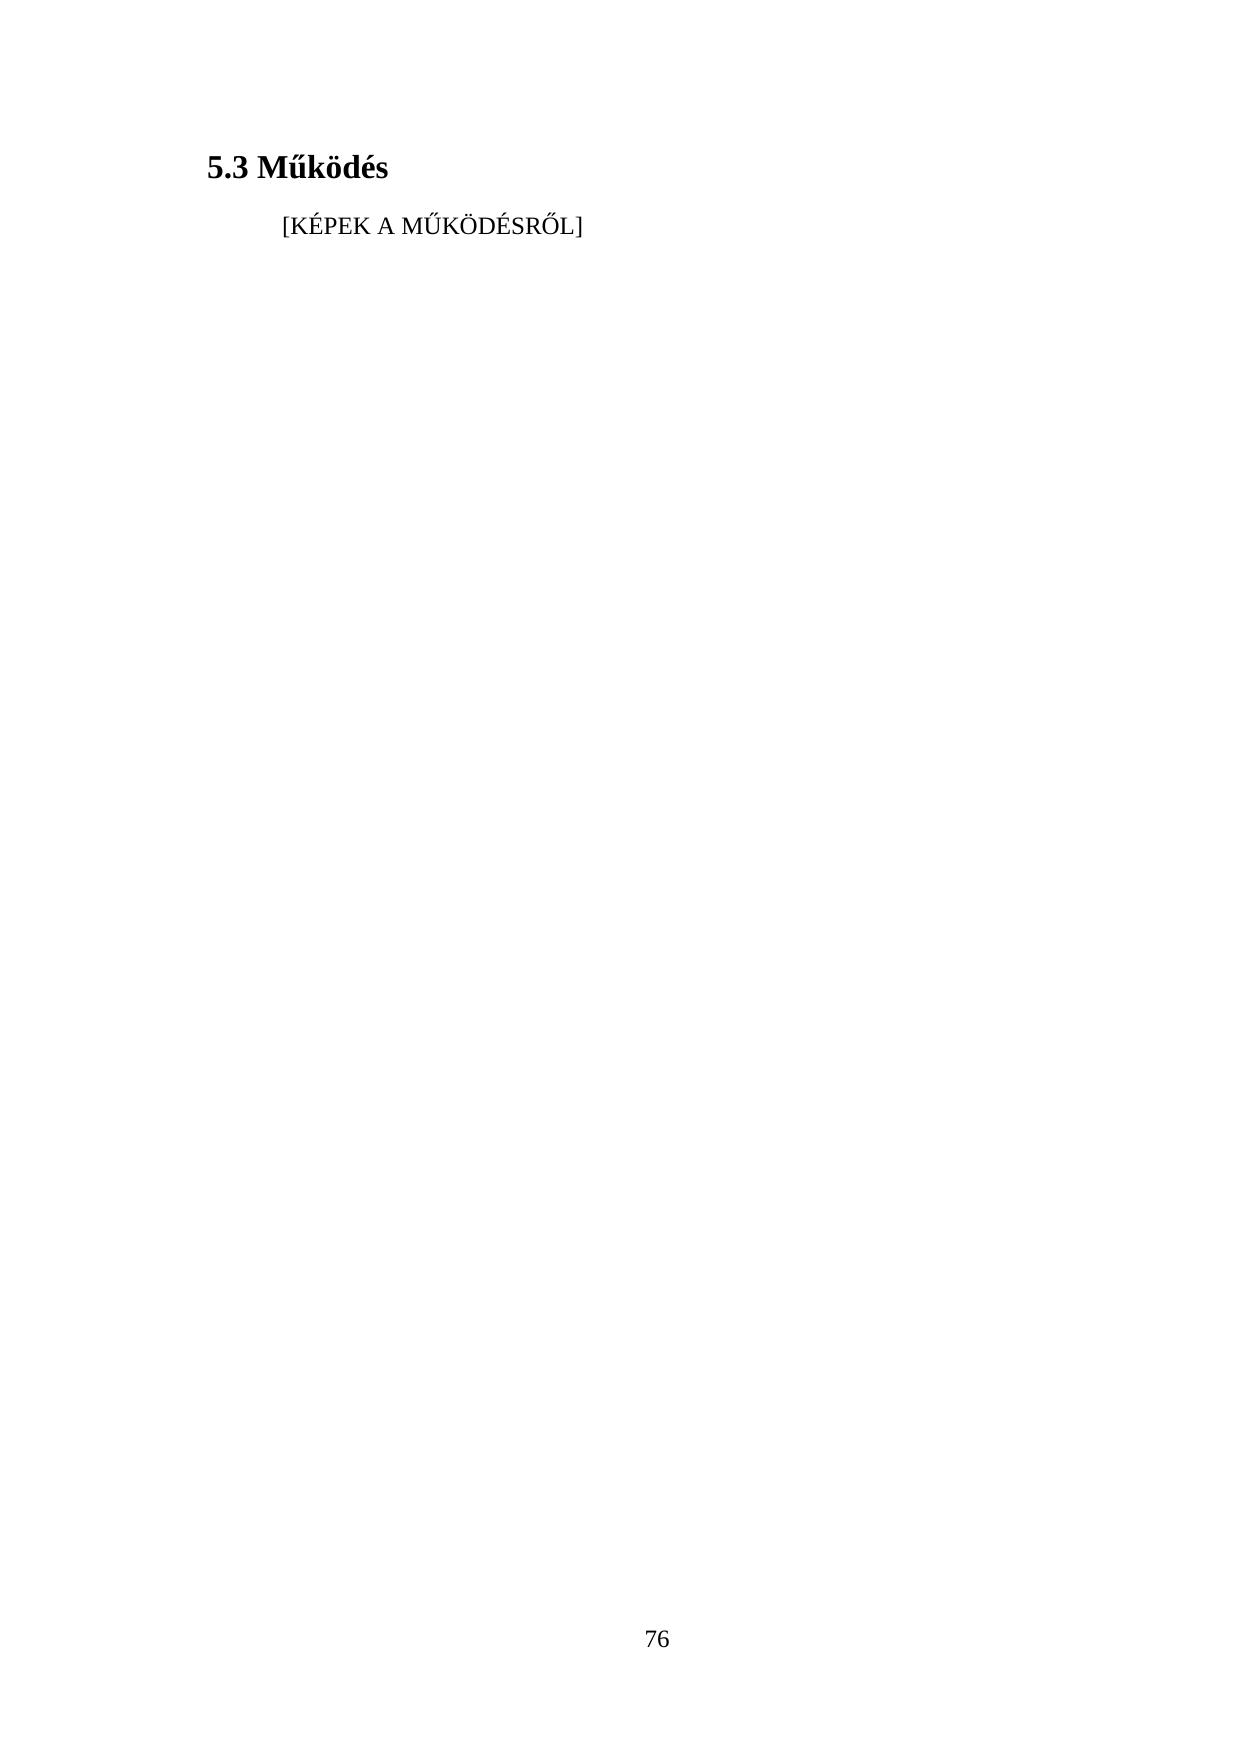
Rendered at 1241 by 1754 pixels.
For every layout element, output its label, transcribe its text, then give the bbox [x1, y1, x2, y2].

subtitle Működés [207, 148, 1092, 186]
text [KÉPEK A MŰKÖDÉSRŐL] [207, 211, 1092, 240]
